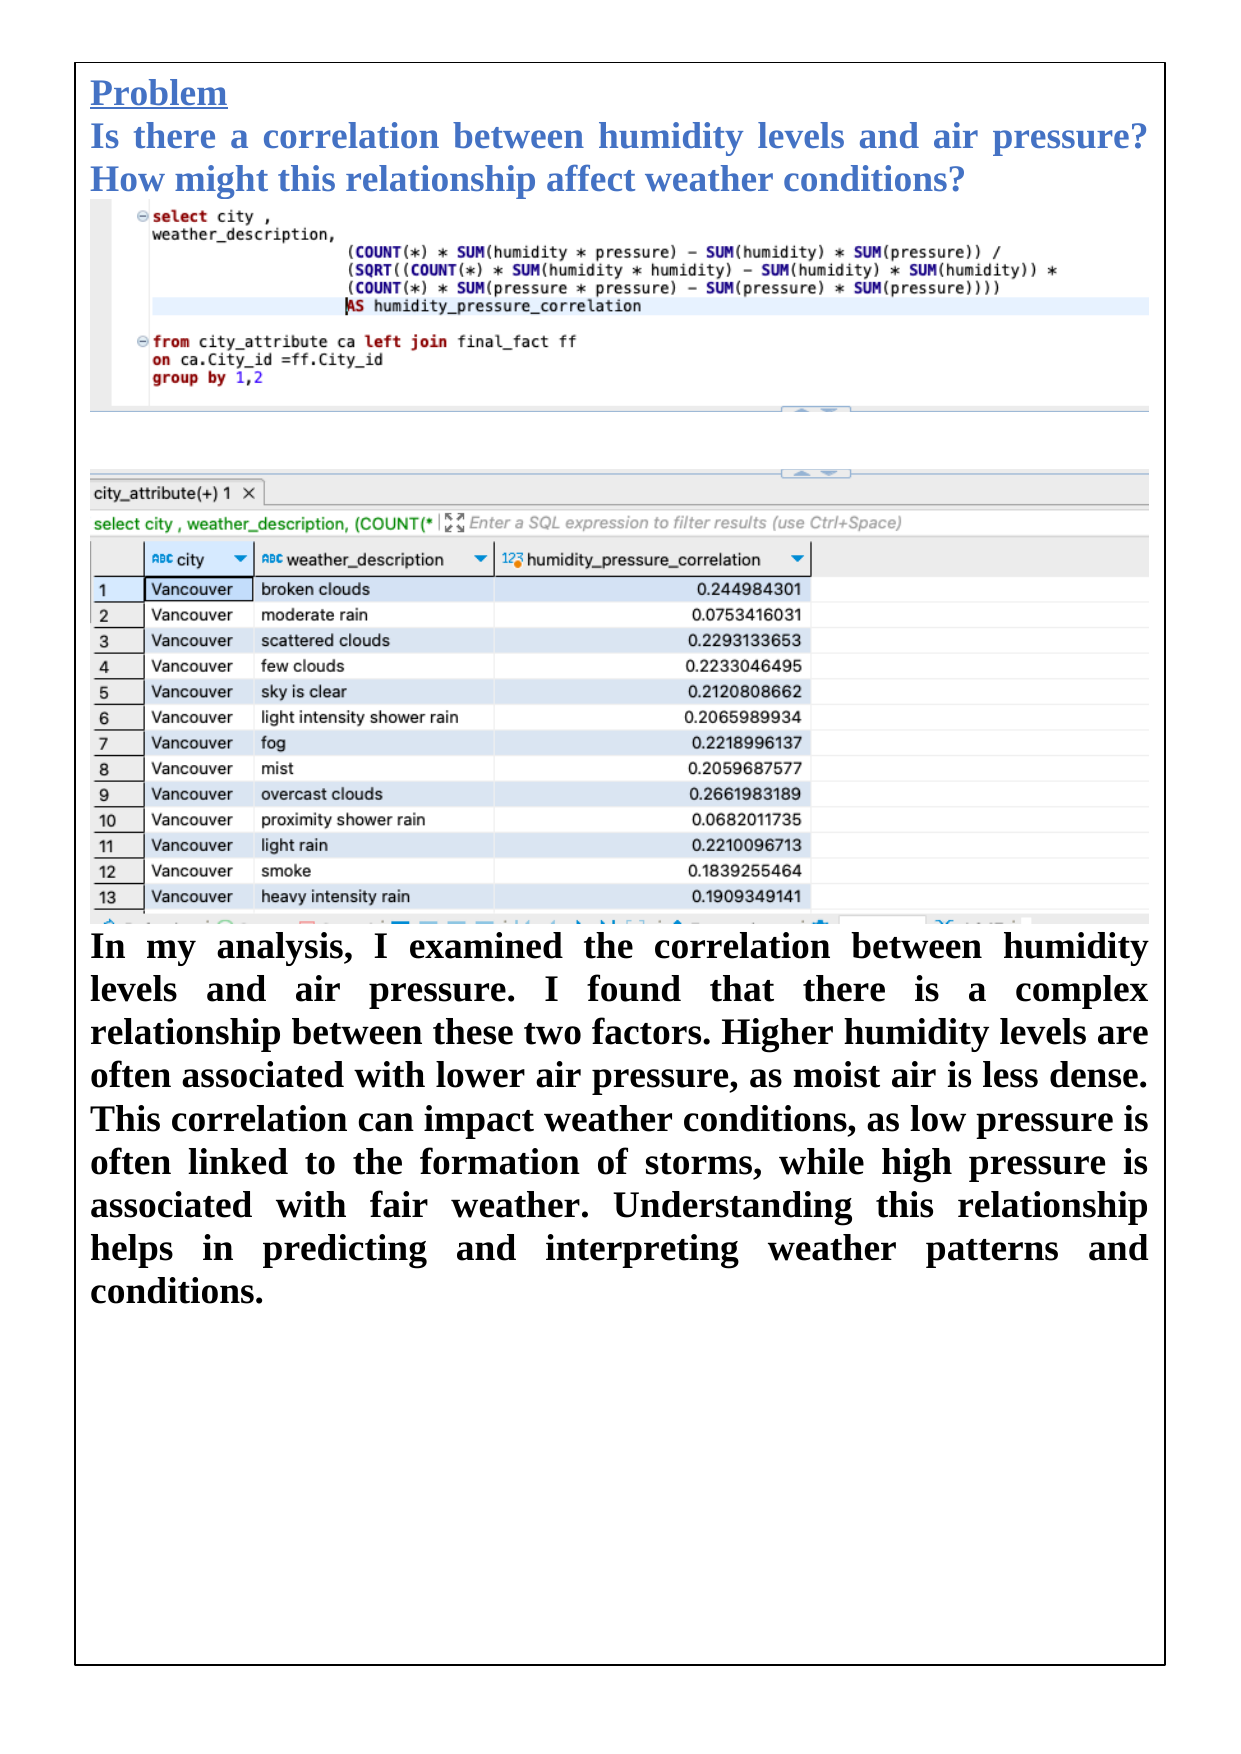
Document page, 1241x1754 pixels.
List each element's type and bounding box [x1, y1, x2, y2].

picture [90, 199, 1149, 412]
picture [90, 469, 1149, 924]
